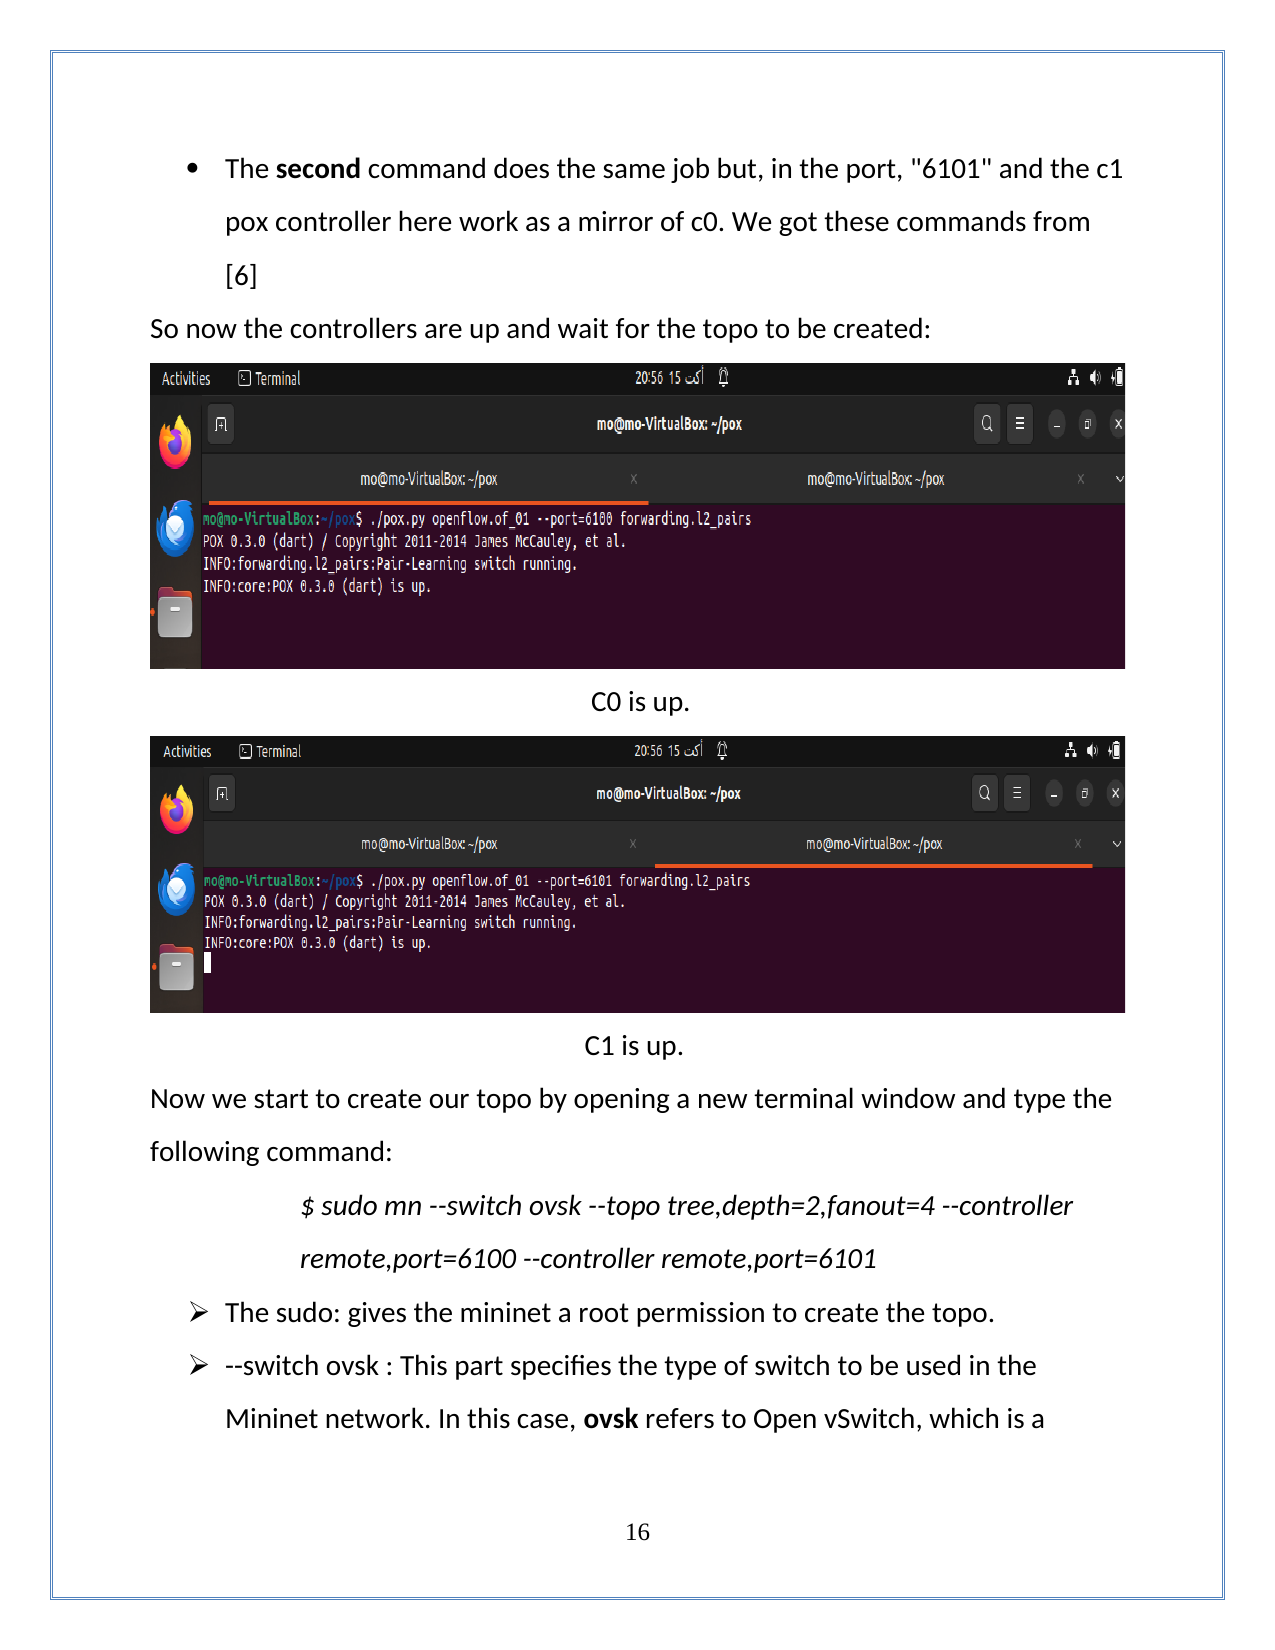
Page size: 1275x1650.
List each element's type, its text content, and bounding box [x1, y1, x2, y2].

picture [150, 363, 1125, 669]
text So now the controllers are up and wait for the topo to be created: [150, 310, 1125, 346]
text C1 is up. [150, 1027, 1125, 1062]
picture [150, 736, 1125, 1013]
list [187, 1347, 1125, 1436]
list The sudo: gives the mininet a root permission to create the topo. [187, 1294, 1125, 1329]
text $ sudo mn --switch ovsk --topo tree,depth=2,fanout=4 --controller remote,port=6100 --controller remote,port=6101 [300, 1187, 1125, 1276]
list The second command does the same job but, in the port, "6101" and the c1 pox controller here work as a mirror of c0. We got these commands from [6] [187, 150, 1125, 292]
text C0 is up. [150, 683, 1125, 719]
text Now we start to create our topo by opening a new terminal window and type the following command: [150, 1080, 1125, 1169]
